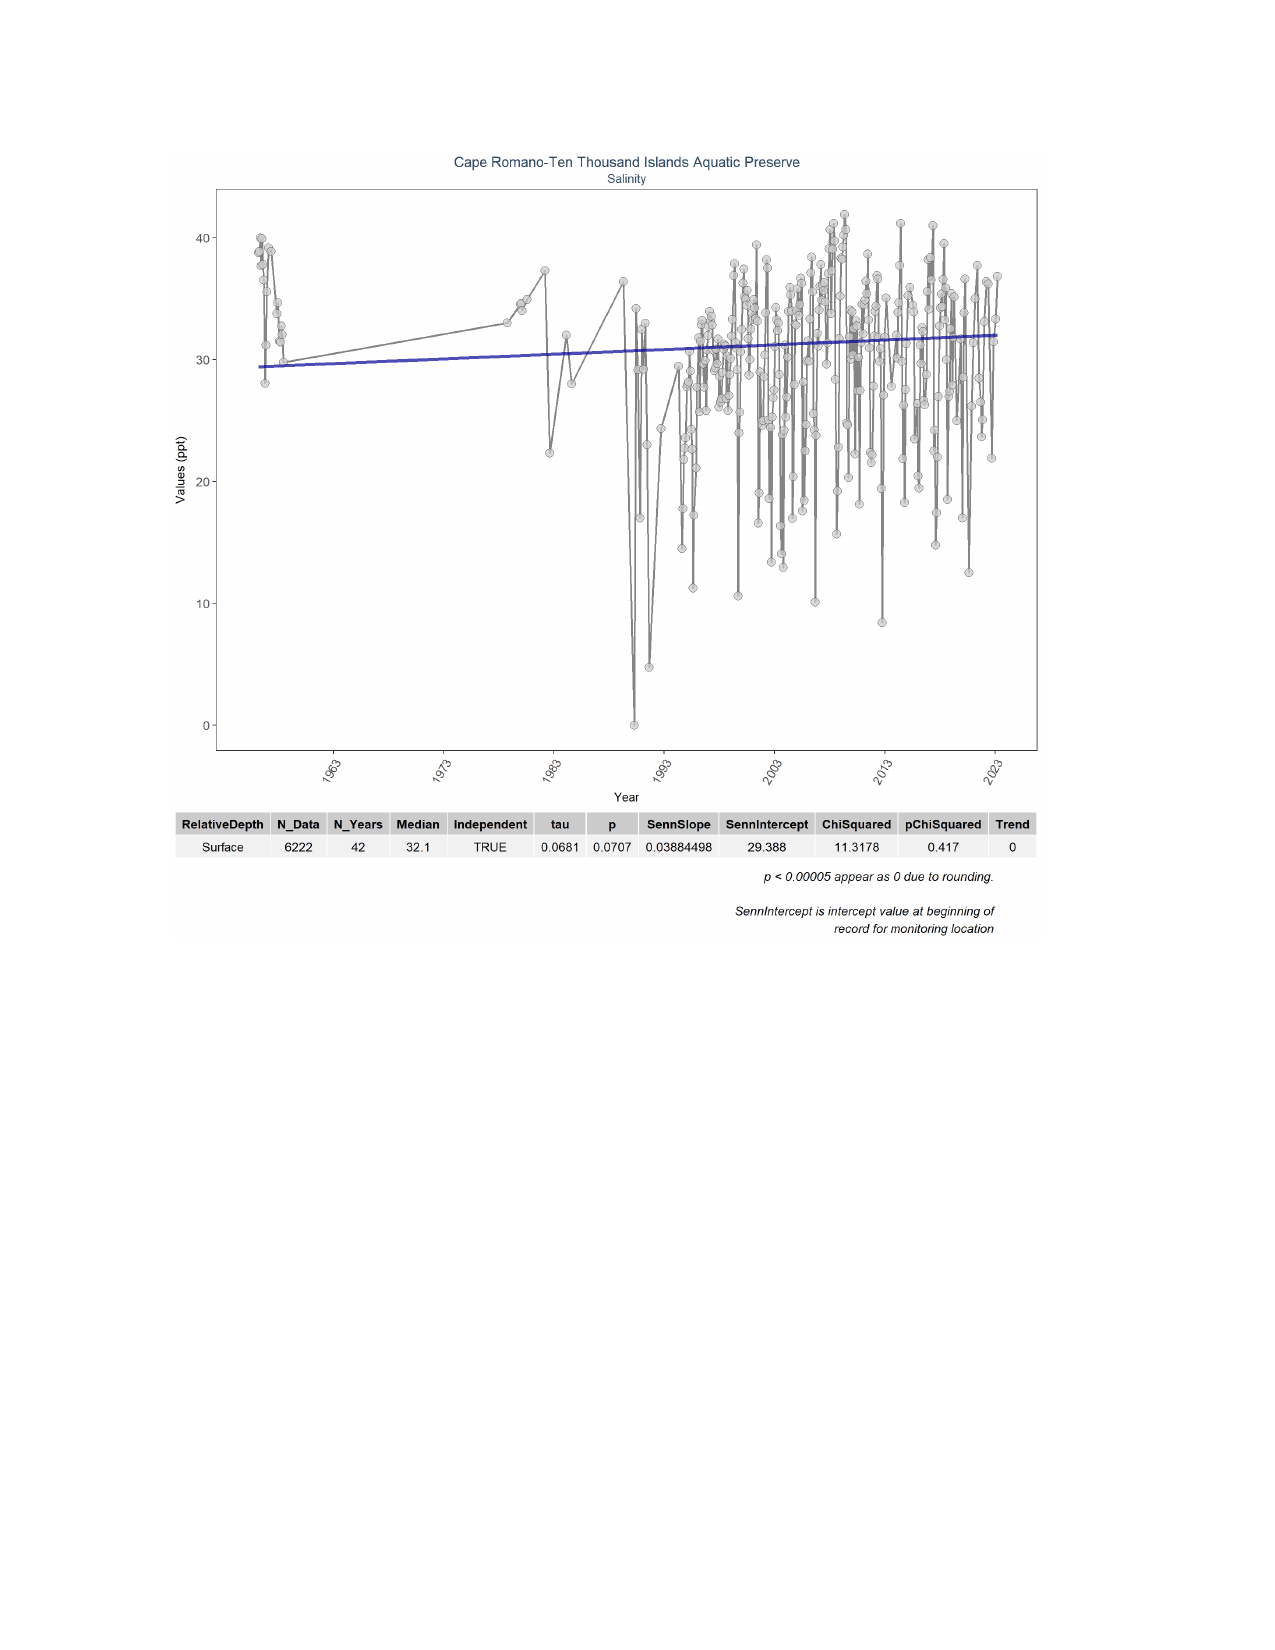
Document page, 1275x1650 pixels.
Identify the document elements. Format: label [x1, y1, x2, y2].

picture [168, 150, 1044, 938]
